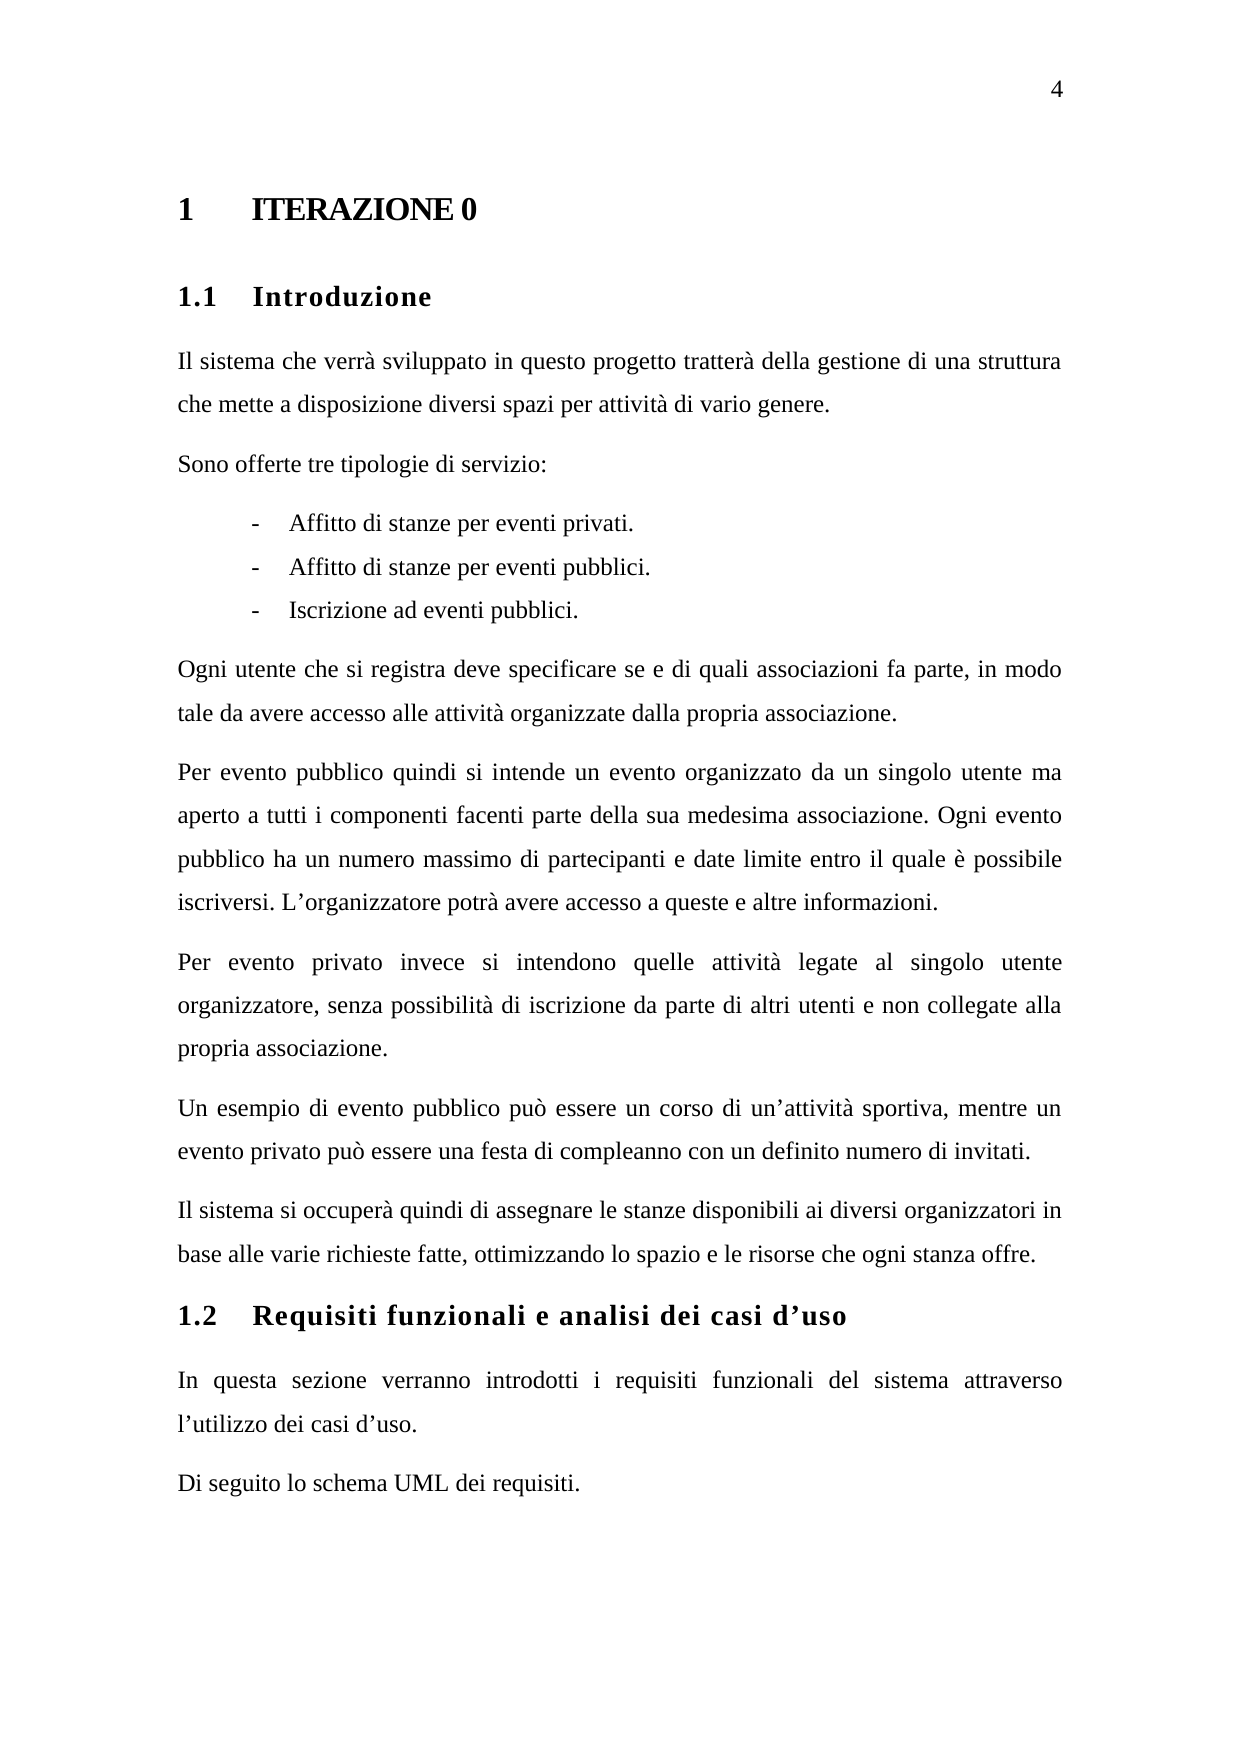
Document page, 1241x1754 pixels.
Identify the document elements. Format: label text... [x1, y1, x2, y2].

subtitle Introduzione [177, 279, 1063, 312]
text Per evento pubblico quindi si intende un evento organizzato da un singolo utente ma aperto a tutti i componenti facenti parte della sua medesima associazione. Ogni evento pubblico ha un numero massimo di partecipanti e date limite entro il quale è possibile iscriversi. L’organizzatore potrà avere accesso a queste e altre informazioni. [177, 757, 1063, 916]
list Iscrizione ad eventi pubblici. [251, 595, 1063, 623]
text In questa sezione verranno introdotti i requisiti funzionali del sistema attraverso l’utilizzo dei casi d’uso. [177, 1366, 1063, 1437]
text Di seguito lo schema UML dei requisiti. [177, 1468, 1063, 1497]
text Per evento privato invece si intendono quelle attività legate al singolo utente organizzatore, senza possibilità di iscrizione da parte di altri utenti e non collegate alla propria associazione. [177, 947, 1063, 1062]
list Affitto di stanze per eventi pubblici. [251, 552, 1063, 580]
text Il sistema che verrà sviluppato in questo progetto tratterà della gestione di una struttura che mette a disposizione diversi spazi per attività di vario genere. [177, 346, 1063, 418]
list Affitto di stanze per eventi privati. [251, 508, 1063, 537]
title ITERAZIONE 0 [177, 190, 1063, 228]
text Sono offerte tre tipologie di servizio: [177, 449, 1063, 477]
text Il sistema si occuperà quindi di assegnare le stanze disponibili ai diversi organizzatori in base alle varie richieste fatte, ottimizzando lo spazio e le risorse che ogni stanza offre. [177, 1196, 1063, 1267]
text Ogni utente che si registra deve specificare se e di quali associazioni fa parte, in modo tale da avere accesso alle attività organizzate dalla propria associazione. [177, 654, 1063, 726]
subtitle Requisiti funzionali e analisi dei casi d’uso [177, 1298, 1063, 1332]
text Un esempio di evento pubblico può essere un corso di un’attività sportiva, mentre un evento privato può essere una festa di compleanno con un definito numero di invitati. [177, 1093, 1063, 1164]
